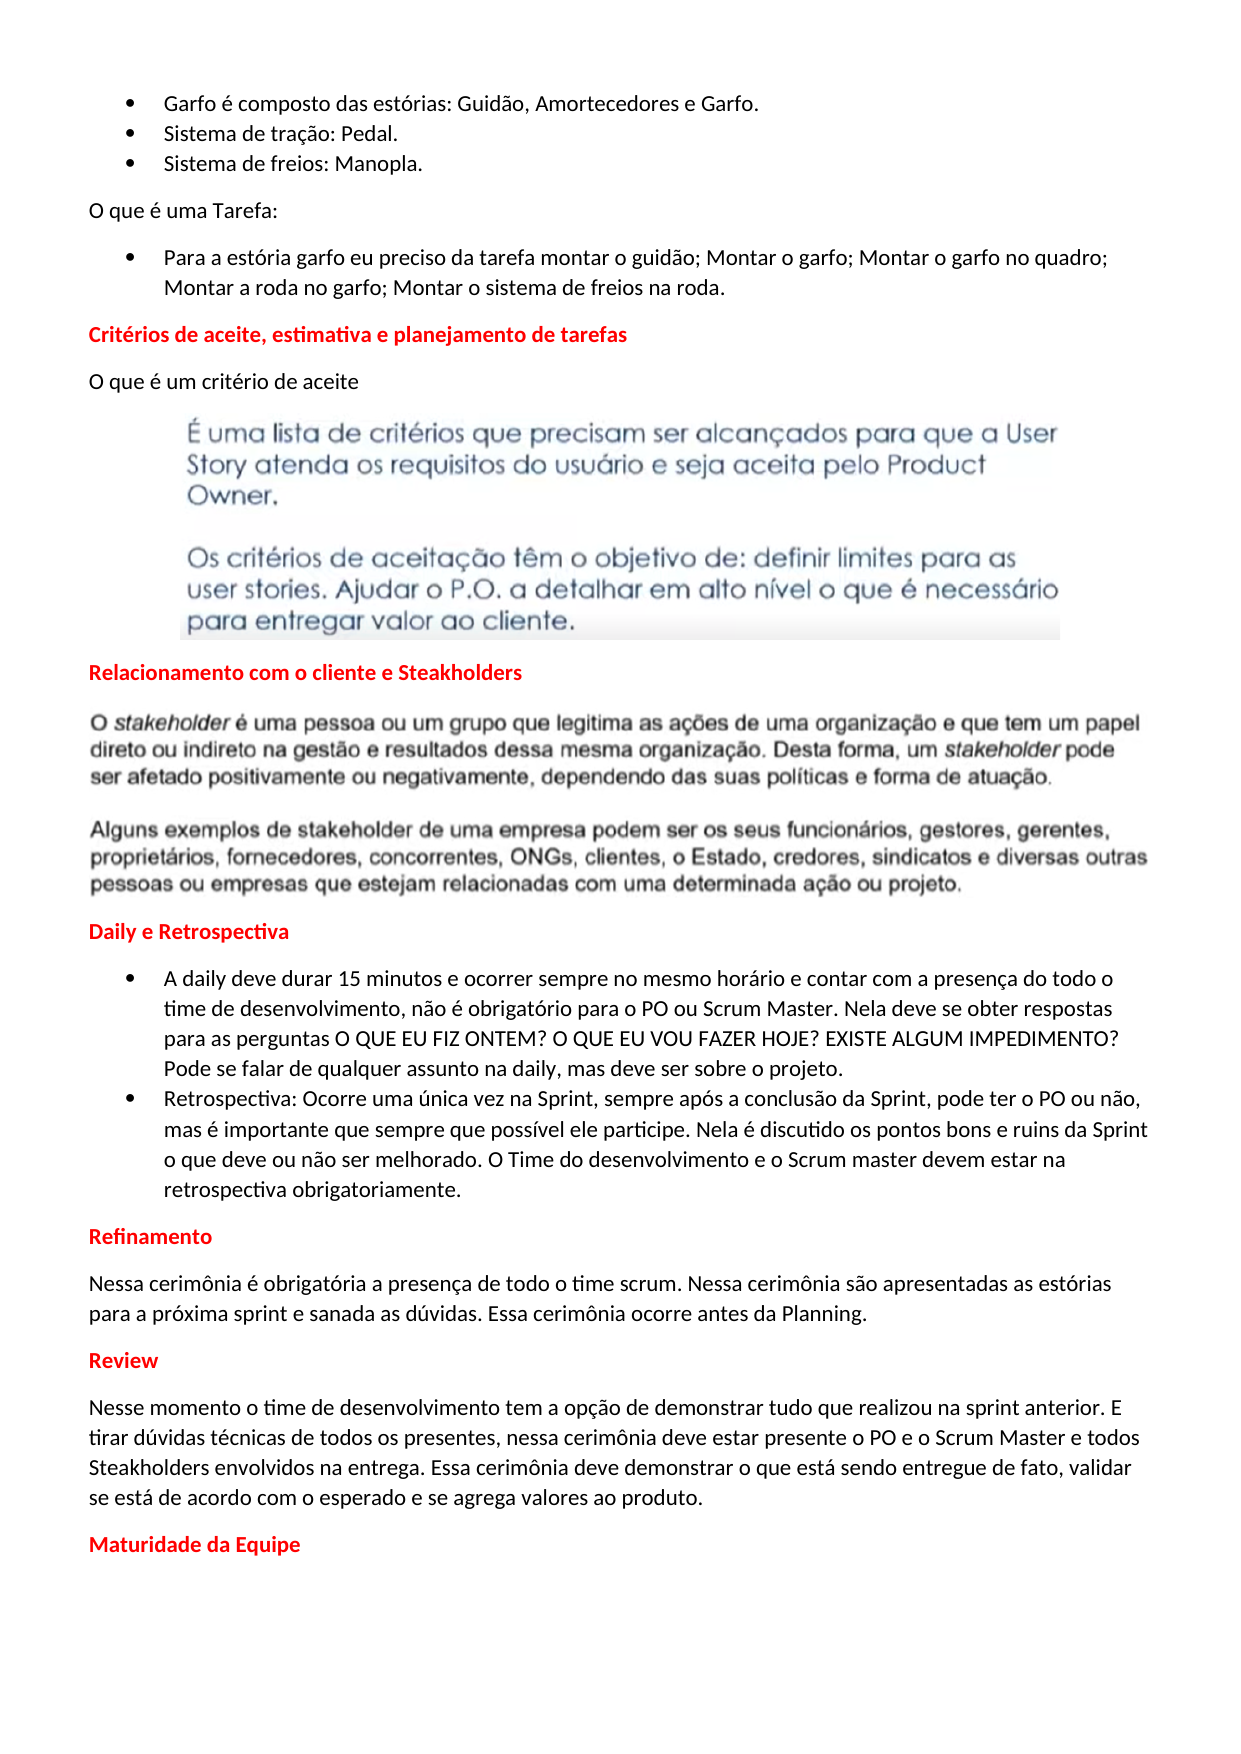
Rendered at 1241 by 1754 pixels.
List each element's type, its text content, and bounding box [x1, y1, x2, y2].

text Relacionamento com o cliente e Steakholders [89, 658, 1152, 686]
list A daily deve durar 15 minutos e ocorrer sempre no mesmo horário e contar com a presença do todo o time de desenvolvimento, não é obrigatório para o PO ou Scrum Master. Nela deve se obter respostas para as perguntas O QUE EU FIZ ONTEM? O QUE EU VOU FAZER HOJE? EXISTE ALGUM IMPEDIMENTO? Pode se falar de qualquer assunto na daily, mas deve ser sobre o projeto. [126, 964, 1152, 1082]
picture [180, 413, 1061, 640]
list Sistema de freios: Manopla. [126, 149, 1152, 177]
text Critérios de aceite, estimativa e planejamento de tarefas [89, 320, 1152, 348]
text O que é um critério de aceite [89, 367, 1152, 395]
list Sistema de tração: Pedal. [126, 119, 1152, 147]
text Review [89, 1346, 1152, 1374]
list Retrospectiva: Ocorre uma única vez na Sprint, sempre após a conclusão da Sprint, pode ter o PO ou não, mas é importante que sempre que possível ele participe. Nela é discutido os pontos bons e ruins da Sprint o que deve ou não ser melhorado. O Time do desenvolvimento e o Scrum master devem estar na retrospectiva obrigatoriamente. [126, 1084, 1152, 1203]
text O que é uma Tarefa: [89, 196, 1152, 224]
text Refinamento [89, 1222, 1152, 1250]
list Garfo é composto das estórias: Guidão, Amortecedores e Garfo. [126, 89, 1152, 117]
list Para a estória garfo eu preciso da tarefa montar o guidão; Montar o garfo; Montar o garfo no quadro; Montar a roda no garfo; Montar o sistema de freios na roda. [126, 243, 1152, 301]
text Nesse momento o time de desenvolvimento tem a opção de demonstrar tudo que realizou na sprint anterior. E tirar dúvidas técnicas de todos os presentes, nessa cerimônia deve estar presente o PO e o Scrum Master e todos Steakholders envolvidos na entrega. Essa cerimônia deve demonstrar o que está sendo entregue de fato, validar se está de acordo com o esperado e se agrega valores ao produto. [89, 1393, 1152, 1512]
text Nessa cerimônia é obrigatória a presença de todo o time scrum. Nessa cerimônia são apresentadas as estórias para a próxima sprint e sanada as dúvidas. Essa cerimônia ocorre antes da Planning. [89, 1269, 1152, 1327]
text Maturidade da Equipe [89, 1530, 1152, 1558]
text Daily e Retrospectiva [89, 917, 1152, 945]
picture [88, 705, 1152, 898]
